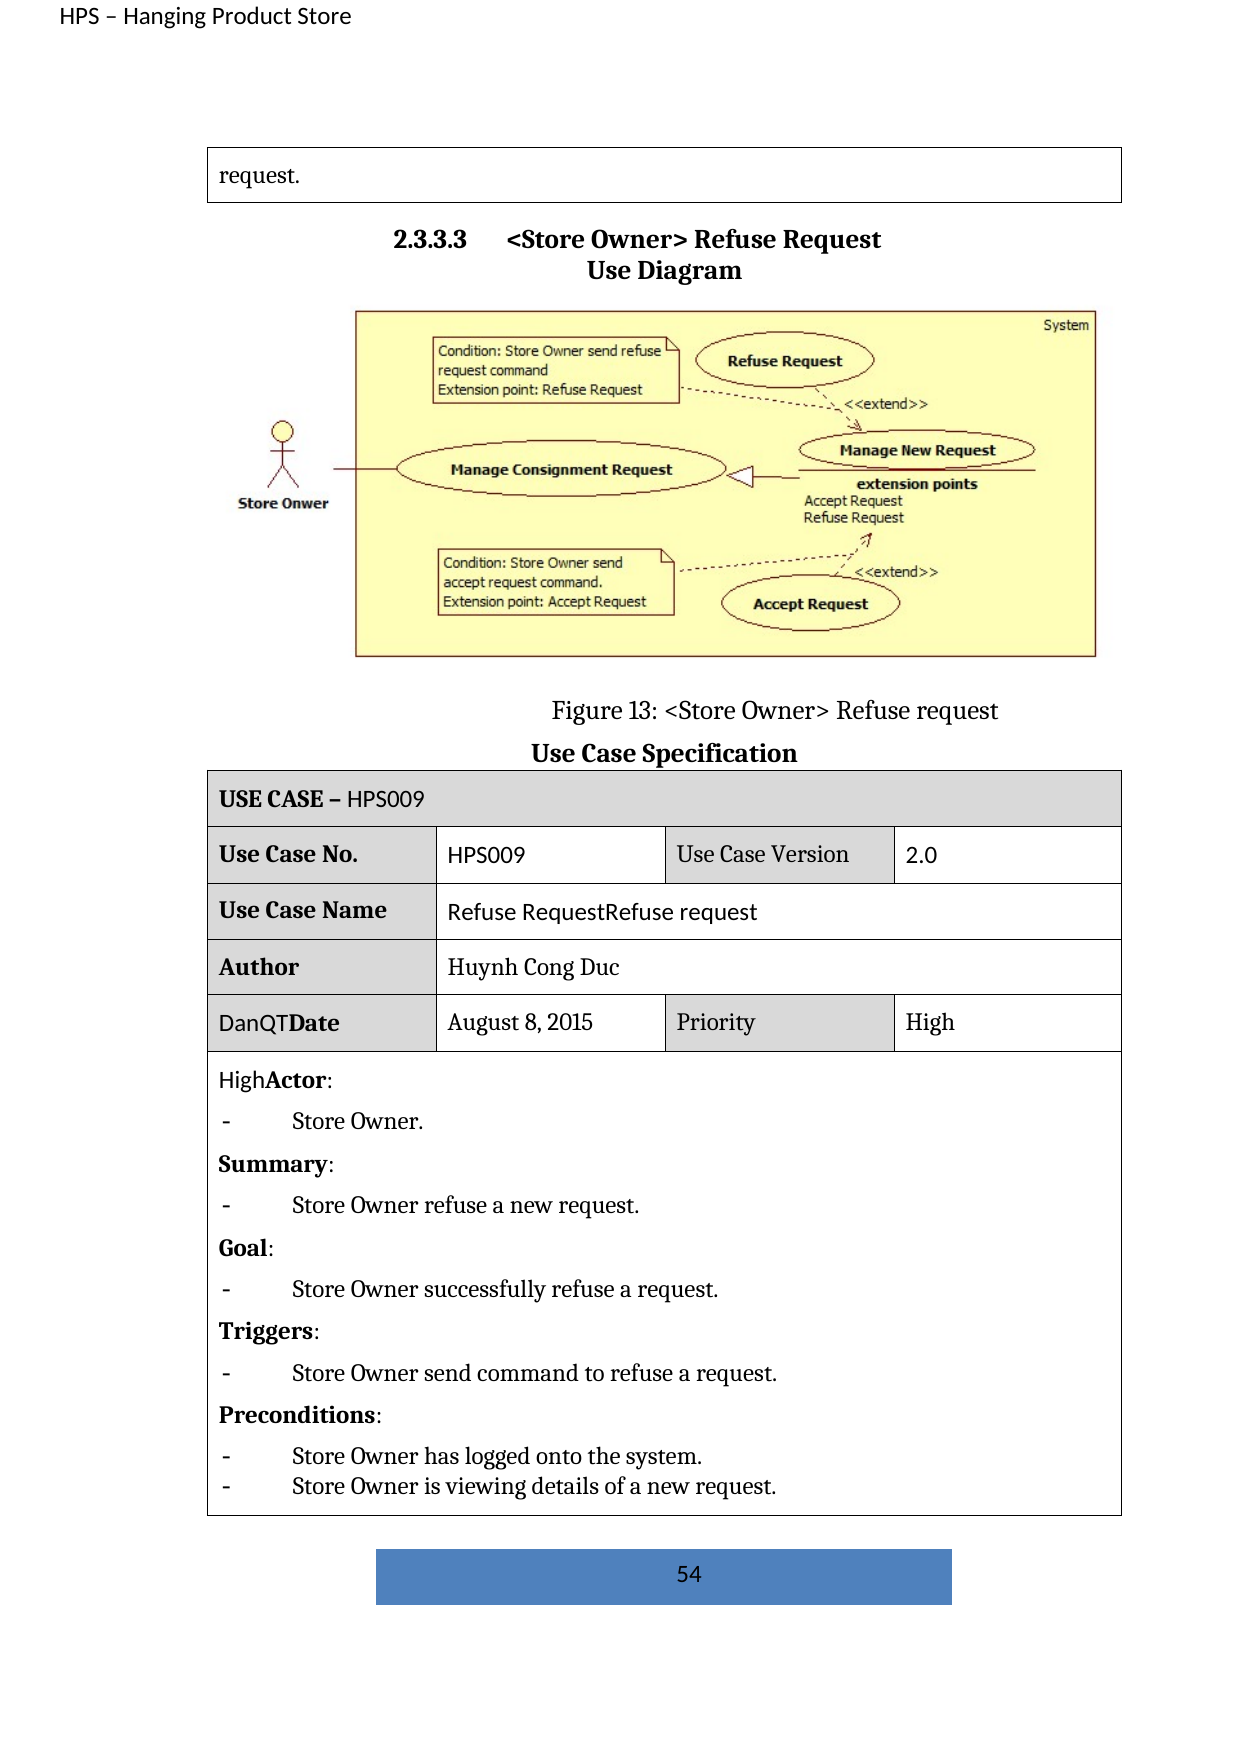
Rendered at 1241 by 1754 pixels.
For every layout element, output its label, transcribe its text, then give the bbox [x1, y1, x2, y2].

table_cell Use Case Name [208, 884, 436, 939]
table_cell Use Case Version [666, 827, 894, 883]
subtitle <Store Owner> Refuse Request [393, 224, 1122, 255]
table_cell [437, 884, 1121, 939]
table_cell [208, 148, 1121, 202]
text Use Case Specification [207, 738, 1122, 769]
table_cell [208, 1052, 1121, 1515]
table_header USE CASE – [208, 771, 1121, 826]
table_cell Date [208, 995, 436, 1051]
picture [207, 286, 1122, 683]
table_cell Author [208, 940, 436, 994]
text Use Diagram [207, 255, 1122, 286]
table_cell Priority [666, 995, 894, 1051]
table_cell Use Case No. [208, 827, 436, 883]
